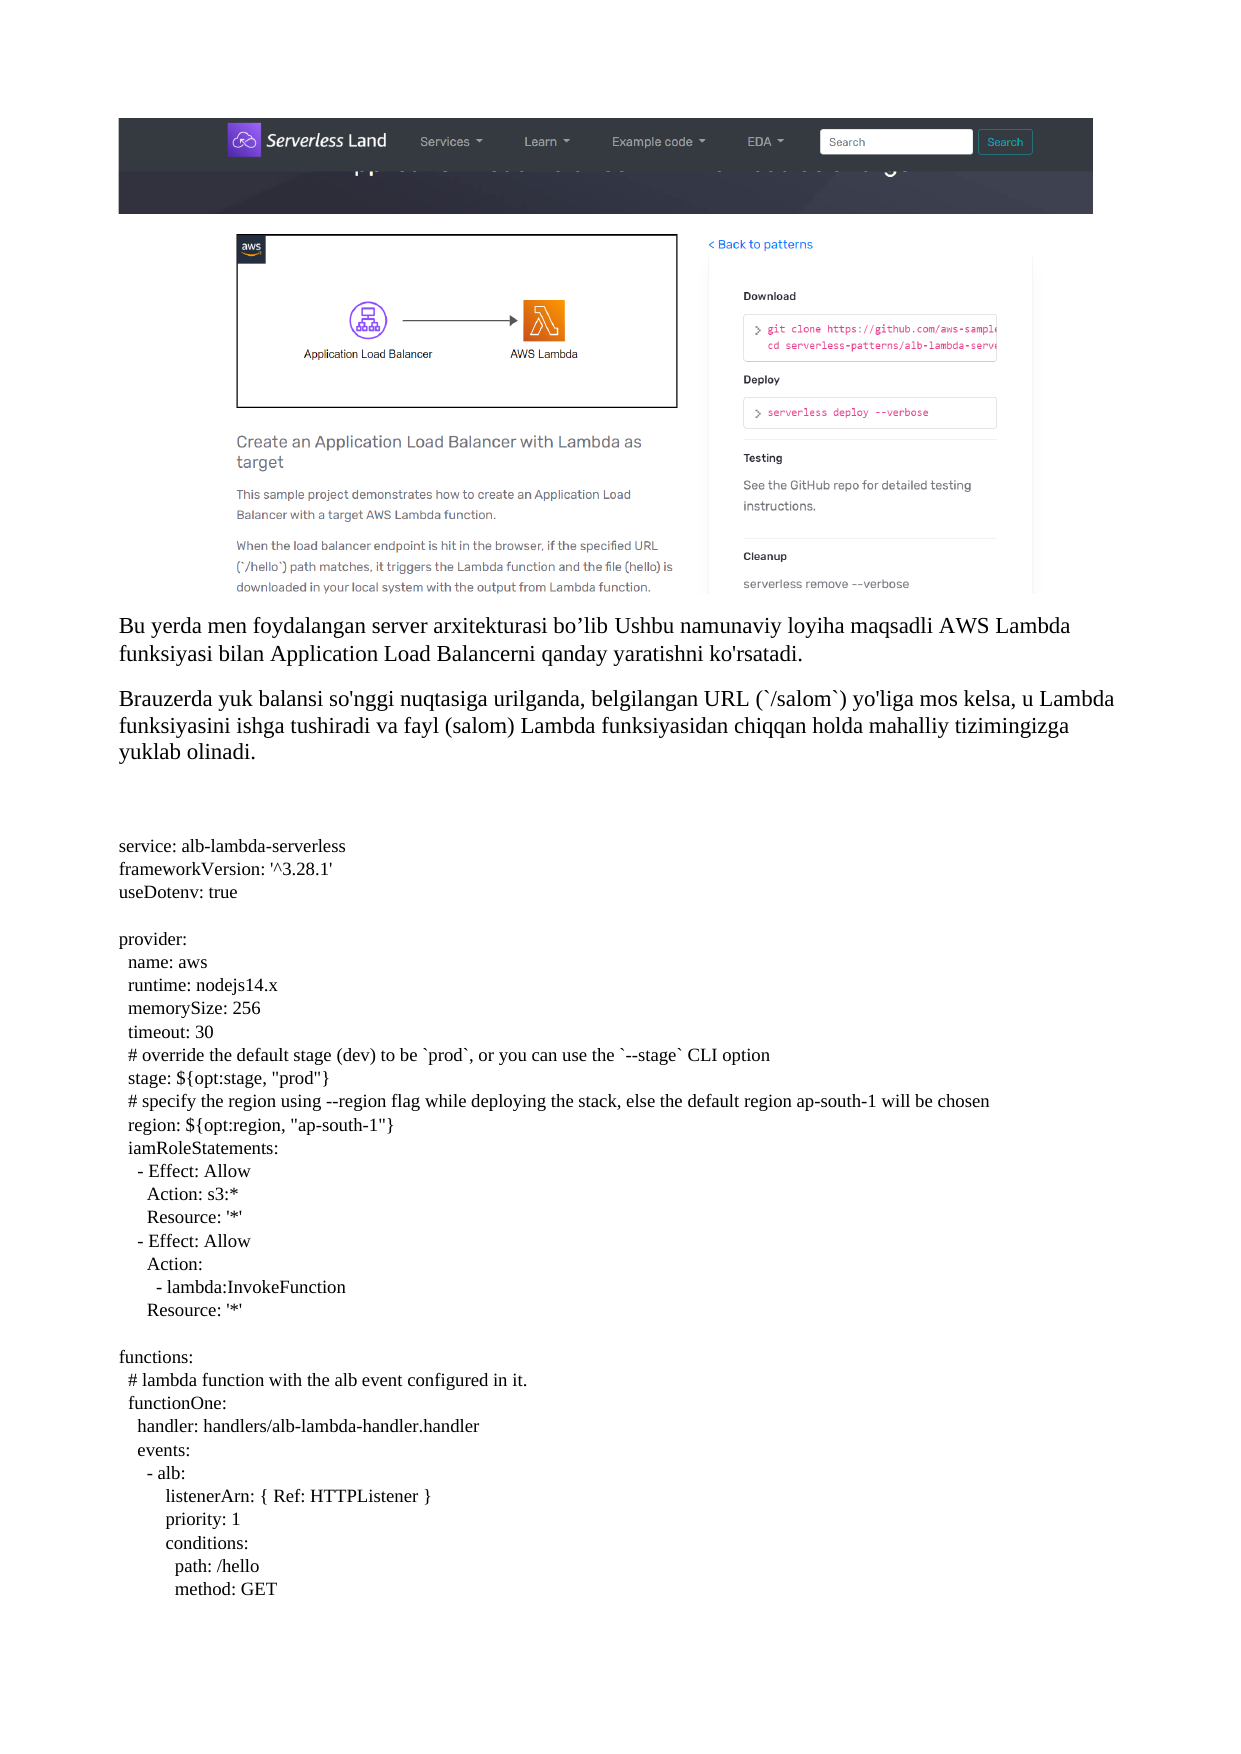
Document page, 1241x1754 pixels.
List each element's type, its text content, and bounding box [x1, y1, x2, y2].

text useDotenv: true [118, 881, 1122, 903]
text Action: s3:* [118, 1183, 1122, 1205]
text Resource: '*' [118, 1206, 1122, 1228]
text # specify the region using --region flag while deploying the stack, else the default region ap-south-1 will be chosen [118, 1090, 1122, 1112]
text - lambda:InvokeFunction [118, 1276, 1122, 1298]
text - alb: [118, 1462, 1122, 1483]
text provider: [118, 928, 1122, 949]
text memorySize: 256 [118, 997, 1122, 1019]
text name: aws [118, 951, 1122, 972]
text timeout: 30 [118, 1021, 1122, 1042]
text method: GET [118, 1578, 1122, 1599]
text service: alb-lambda-serverless [118, 835, 1122, 856]
text Resource: '*' [118, 1299, 1122, 1321]
text events: [118, 1439, 1122, 1460]
text Brauzerda yuk balansi so'nggi nuqtasiga urilganda, belgilangan URL (`/salom`) yo'liga mos kelsa, u Lambda funksiyasini ishga tushiradi va fayl (salom) Lambda funksiyasidan chiqqan holda mahalliy tizimingizga yuklab olinadi. [118, 686, 1122, 764]
text Bu yerda men foydalangan server arxitekturasi bo’lib Ushbu namunaviy loyiha maqsadli AWS Lambda funksiyasi bilan Application Load Balancerni qanday yaratishni ko'rsatadi. [118, 612, 1122, 667]
text listenerArn: { Ref: HTTPListener } [118, 1485, 1122, 1507]
text iamRoleStatements: [118, 1137, 1122, 1158]
text priority: 1 [118, 1508, 1122, 1530]
text functions: [118, 1346, 1122, 1367]
text path: /hello [118, 1555, 1122, 1576]
text frameworkVersion: '^3.28.1' [118, 858, 1122, 879]
text - Effect: Allow [118, 1229, 1122, 1251]
text stage: ${opt:stage, "prod"} [118, 1067, 1122, 1088]
text # lambda function with the alb event configured in it. [118, 1369, 1122, 1391]
text # override the default stage (dev) to be `prod`, or you can use the `--stage` CLI option [118, 1044, 1122, 1065]
text Action: [118, 1253, 1122, 1274]
text region: ${opt:region, "ap-south-1"} [118, 1113, 1122, 1135]
text handler: handlers/alb-lambda-handler.handler [118, 1415, 1122, 1437]
text conditions: [118, 1532, 1122, 1553]
text functionOne: [118, 1392, 1122, 1414]
text runtime: nodejs14.x [118, 974, 1122, 996]
text - Effect: Allow [118, 1160, 1122, 1181]
picture [118, 118, 1093, 594]
